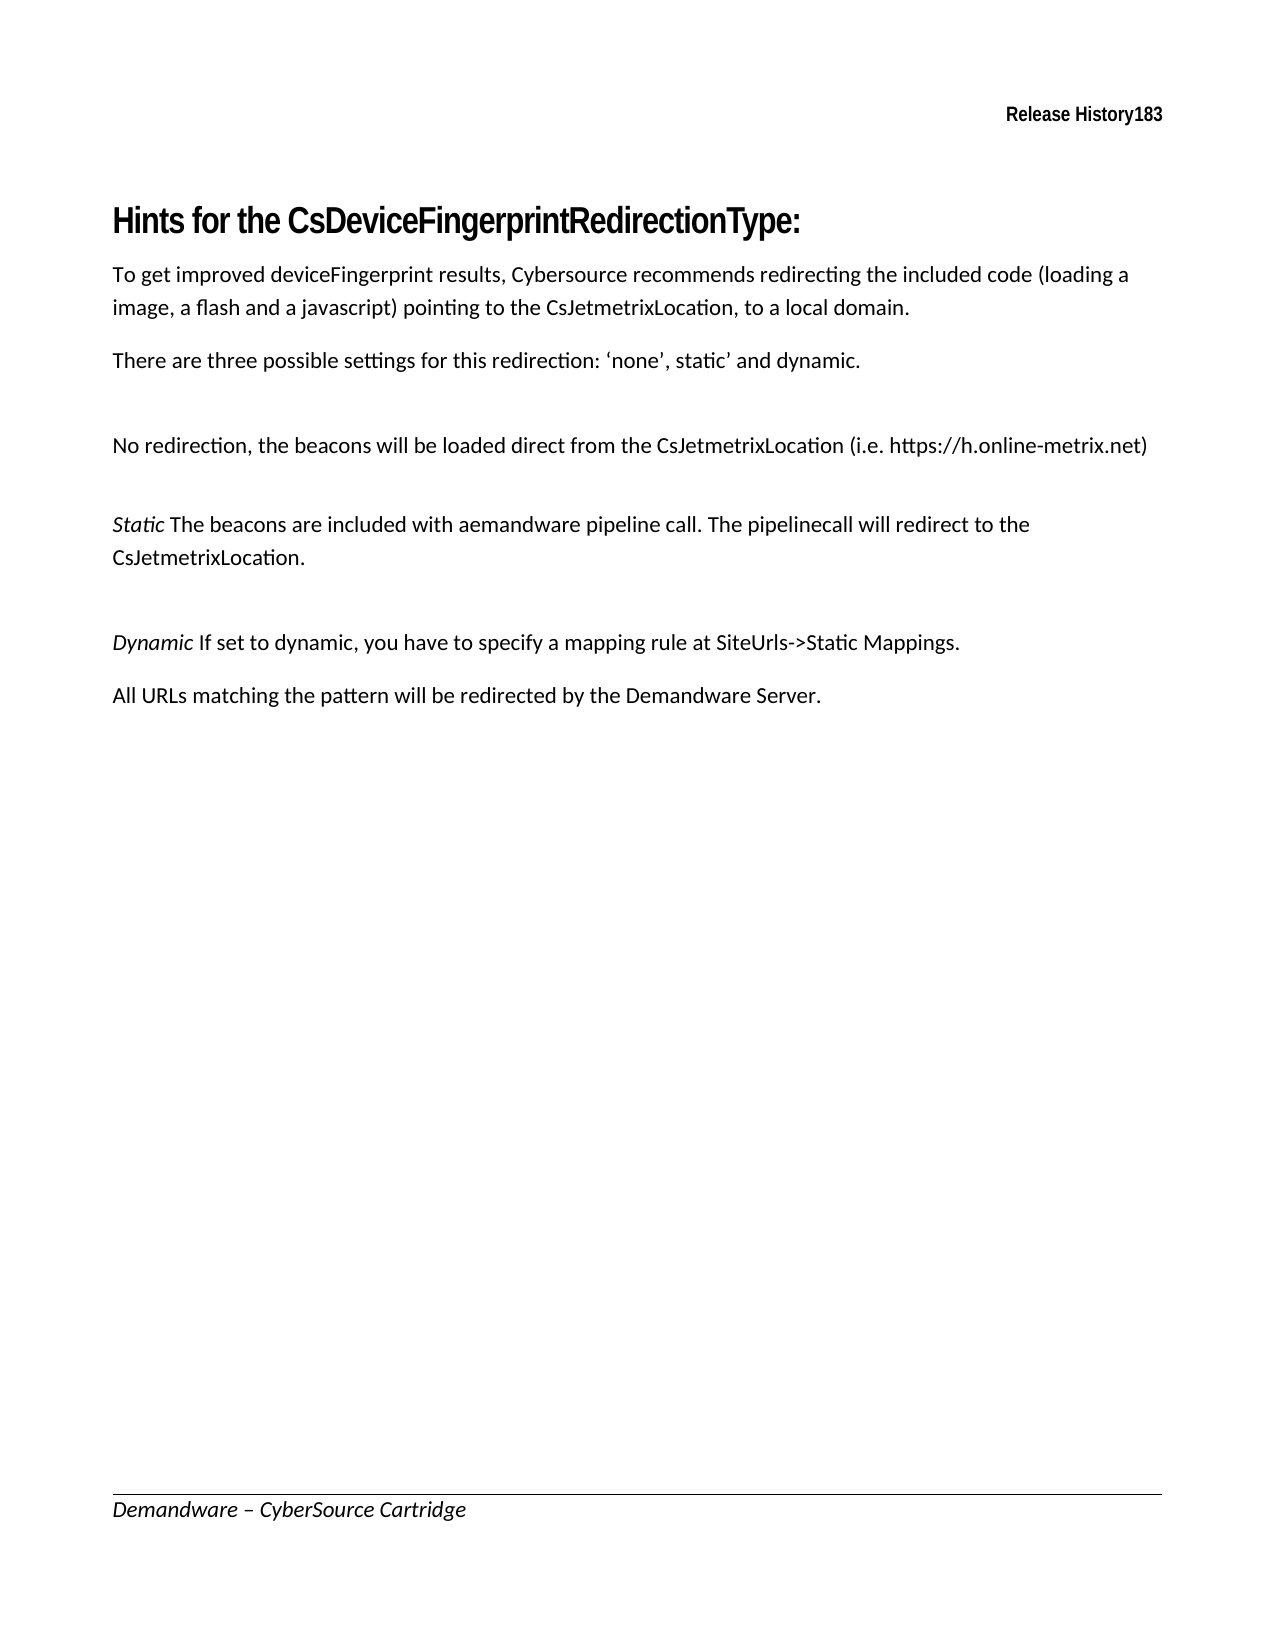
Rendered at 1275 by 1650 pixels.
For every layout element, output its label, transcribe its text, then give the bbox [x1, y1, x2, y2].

text Static The beacons are included with aemandware pipeline call. The pipelinecall will redirect to the CsJetmetrixLocation. [112, 511, 1162, 603]
subtitle Hints for the CsDeviceFingerprintRedirectionType: [112, 199, 1162, 242]
text Dynamic If set to dynamic, you have to specify a mapping rule at SiteUrls->Static Mappings. [112, 628, 1162, 656]
text To get improved deviceFingerprint results, Cybersource recommends redirecting the included code (loading a image, a flash and a javascript) pointing to the CsJetmetrixLocation, to a local domain. [112, 261, 1162, 321]
text No redirection, the beacons will be loaded direct from the CsJetmetrixLocation (i.e. https://h.online-metrix.net) [112, 431, 1162, 486]
text All URLs matching the pattern will be redirected by the Demandware Server. [112, 681, 1162, 709]
text There are three possible settings for this redirection: ‘none’, static’ and dynamic. [112, 346, 1162, 406]
